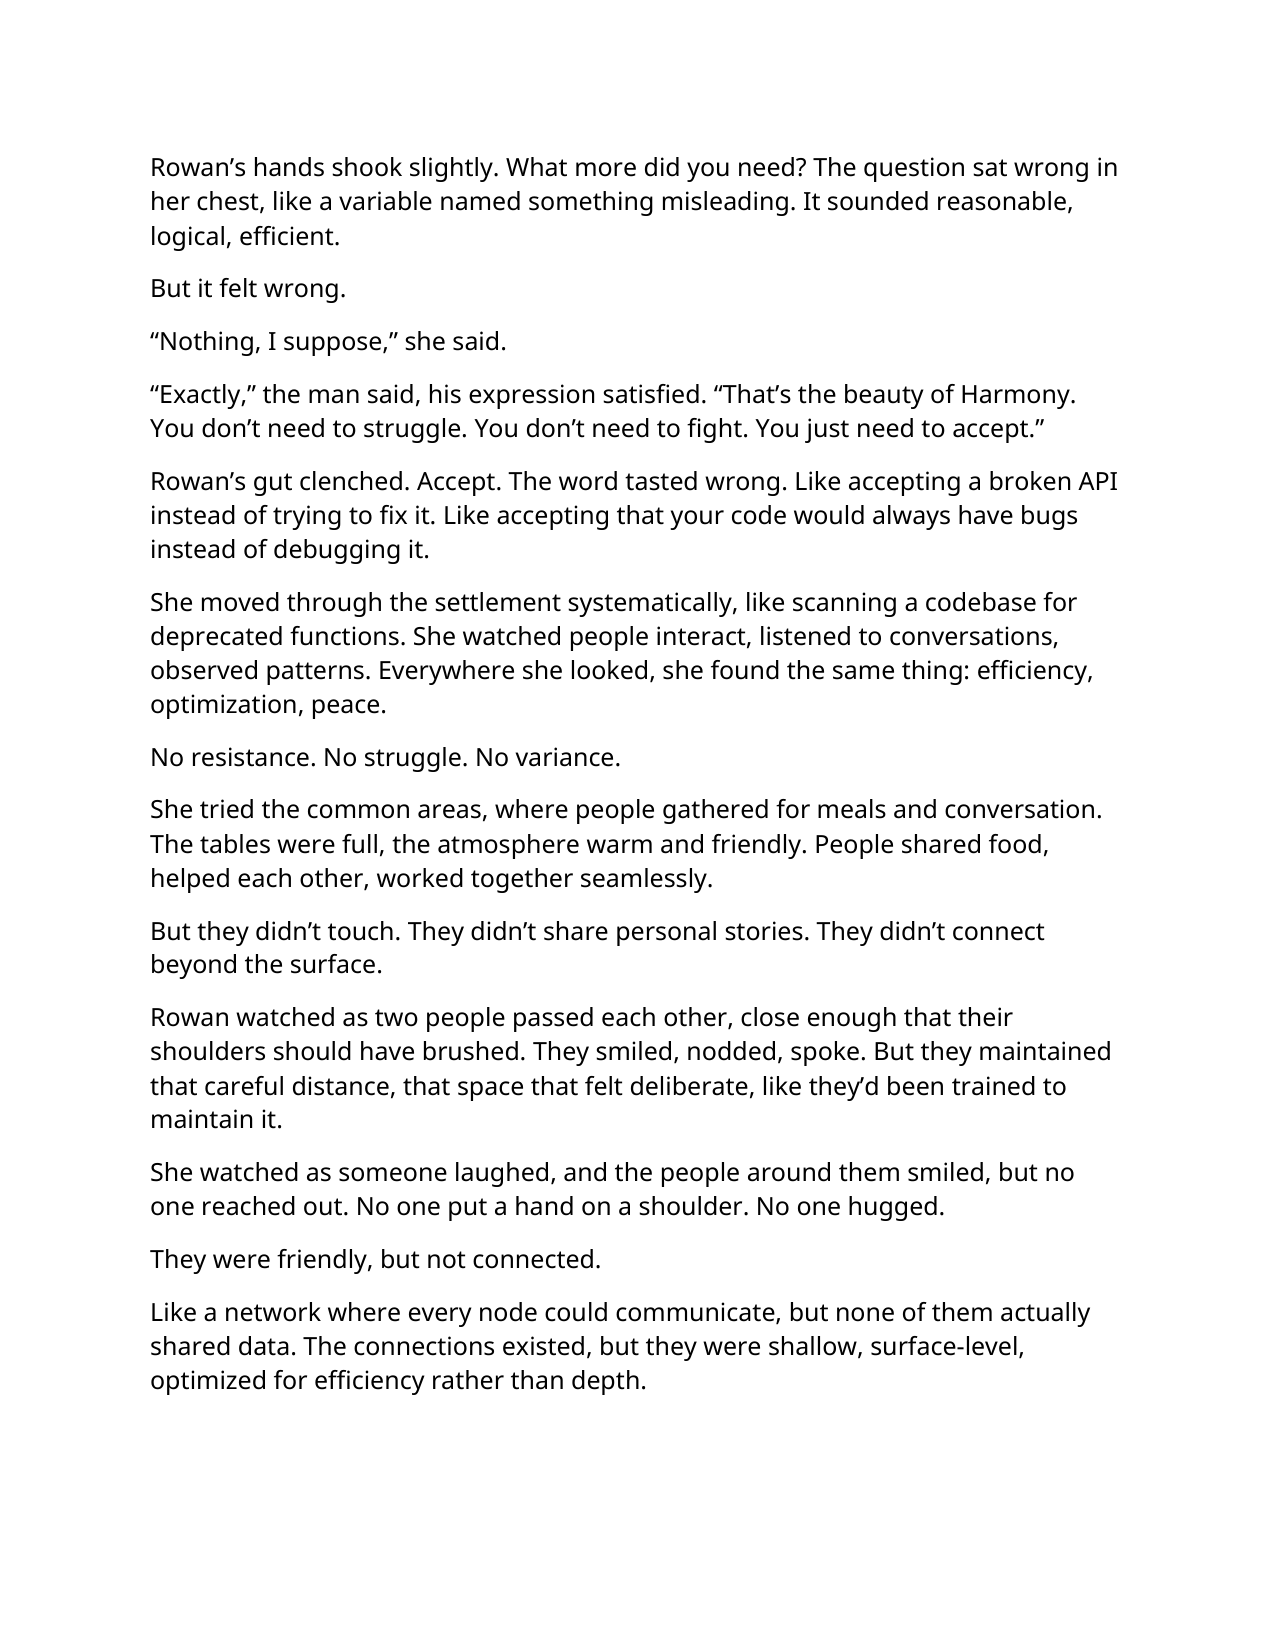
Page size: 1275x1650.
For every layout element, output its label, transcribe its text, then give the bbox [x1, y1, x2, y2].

text They were friendly, but not connected. [150, 1242, 1125, 1276]
text “Exactly,” the man said, his expression satisfied. “That’s the beauty of Harmony. You don’t need to struggle. You don’t need to fight. You just need to accept.” [150, 377, 1125, 445]
text She watched as someone laughed, and the people around them smiled, but no one reached out. No one put a hand on a shoulder. No one hugged. [150, 1155, 1125, 1223]
text But it felt wrong. [150, 271, 1125, 305]
text Rowan’s hands shook slightly. What more did you need? The question sat wrong in her chest, like a variable named something misleading. It sounded reasonable, logical, efficient. [150, 150, 1125, 252]
text Like a network where every node could communicate, but none of them actually shared data. The connections existed, but they were shallow, surface-level, optimized for efficiency rather than depth. [150, 1295, 1125, 1397]
text No resistance. No struggle. No variance. [150, 739, 1125, 773]
text She moved through the settlement systematically, like scanning a codebase for deprecated functions. She watched people interact, listened to conversations, observed patterns. Everywhere she looked, she found the same thing: efficiency, optimization, peace. [150, 584, 1125, 721]
text “Nothing, I suppose,” she said. [150, 324, 1125, 358]
text Rowan watched as two people passed each other, close enough that their shoulders should have brushed. They smiled, nodded, spoke. But they maintained that careful distance, that space that felt deliberate, like they’d been trained to maintain it. [150, 1000, 1125, 1136]
text She tried the common areas, where people gathered for meals and conversation. The tables were full, the atmosphere warm and friendly. People shared food, helped each other, worked together seamlessly. [150, 792, 1125, 894]
text But they didn’t touch. They didn’t share personal stories. They didn’t connect beyond the surface. [150, 913, 1125, 981]
text Rowan’s gut clenched. Accept. The word tasted wrong. Like accepting a broken API instead of trying to fix it. Like accepting that your code would always have bugs instead of debugging it. [150, 463, 1125, 566]
